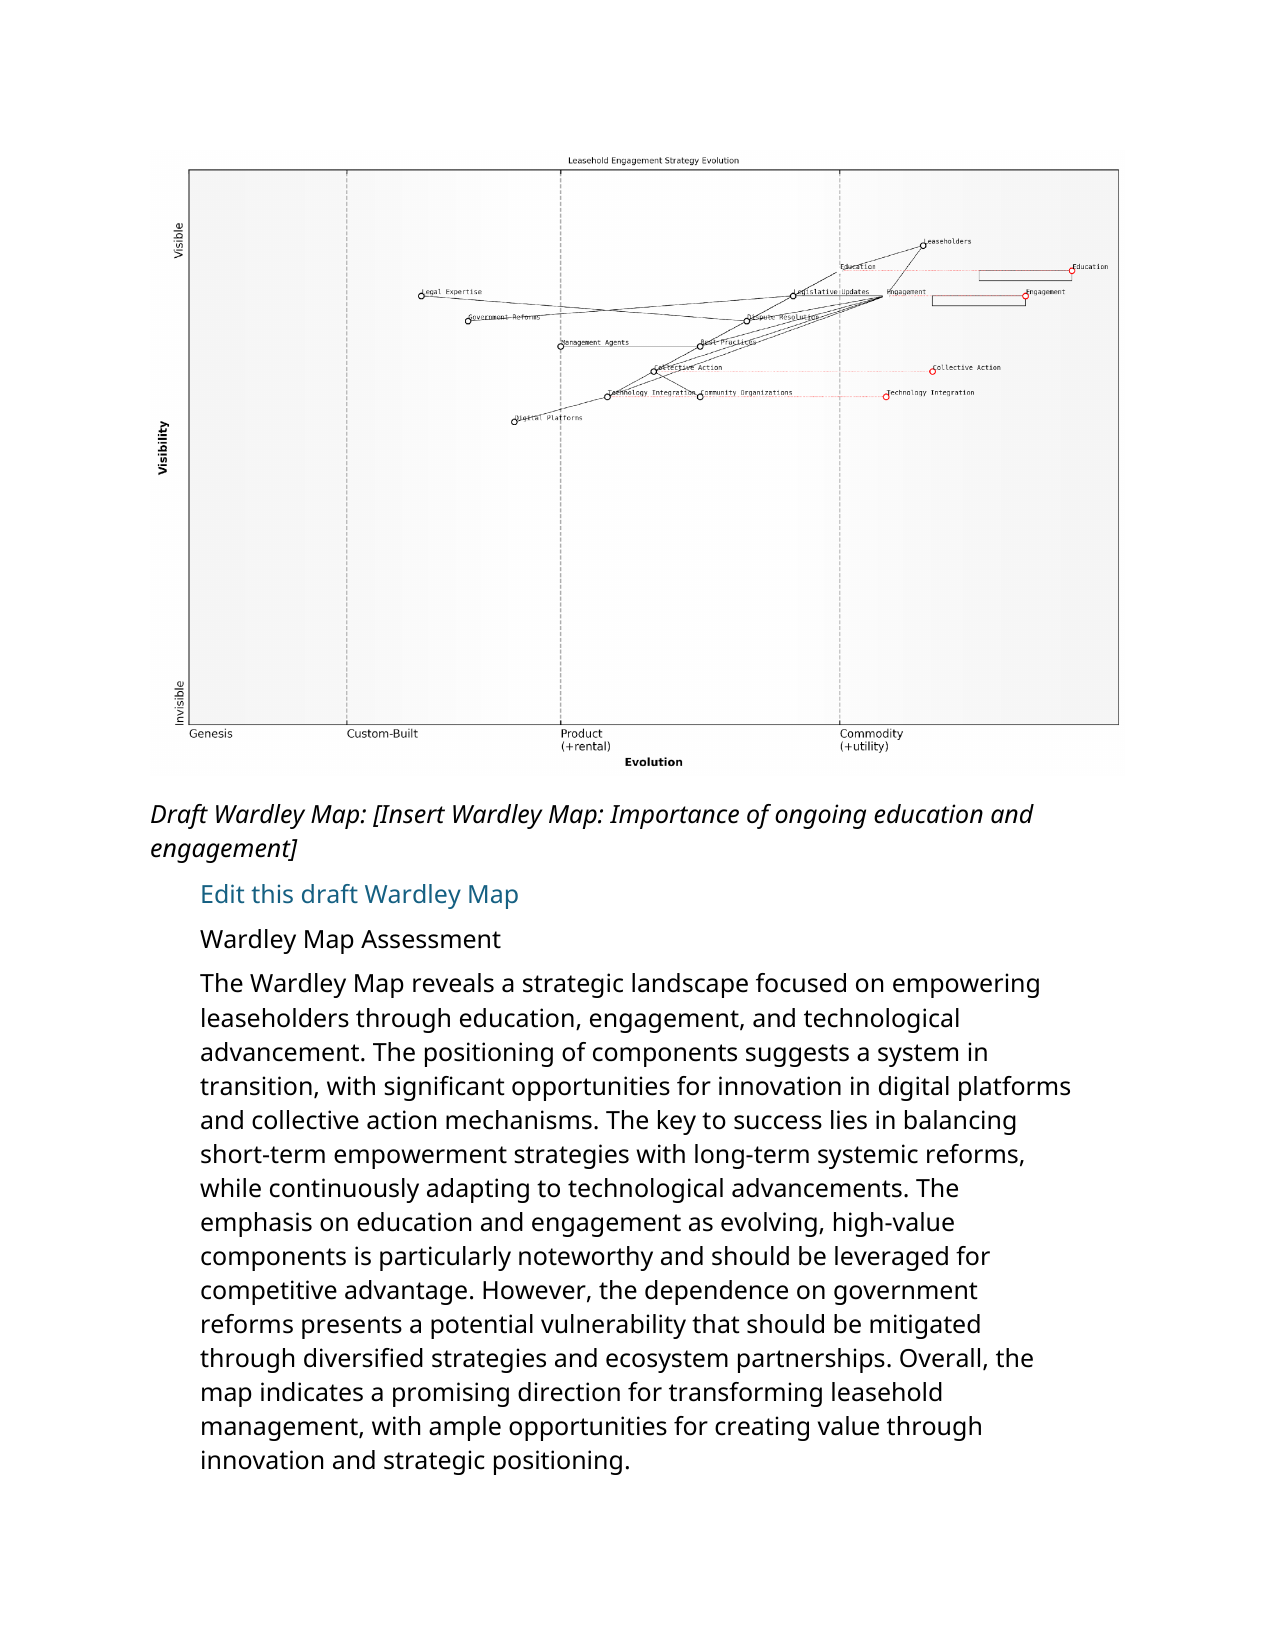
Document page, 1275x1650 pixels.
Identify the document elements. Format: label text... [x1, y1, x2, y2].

picture [150, 150, 1125, 776]
text Edit this draft Wardley Map [200, 877, 1075, 911]
text Wardley Map Assessment [200, 922, 1075, 956]
text The Wardley Map reveals a strategic landscape focused on empowering leaseholders through education, engagement, and technological advancement. The positioning of components suggests a system in transition, with significant opportunities for innovation in digital platforms and collective action mechanisms. The key to success lies in balancing short-term empowerment strategies with long-term systemic reforms, while continuously adapting to technological advancements. The emphasis on education and engagement as evolving, high-value components is particularly noteworthy and should be leveraged for competitive advantage. However, the dependence on government reforms presents a potential vulnerability that should be mitigated through diversified strategies and ecosystem partnerships. Overall, the map indicates a promising direction for transforming leasehold management, with ample opportunities for creating value through innovation and strategic positioning. [200, 966, 1075, 1477]
text Draft Wardley Map: [Insert Wardley Map: Importance of ongoing education and engagement] [150, 797, 1125, 865]
